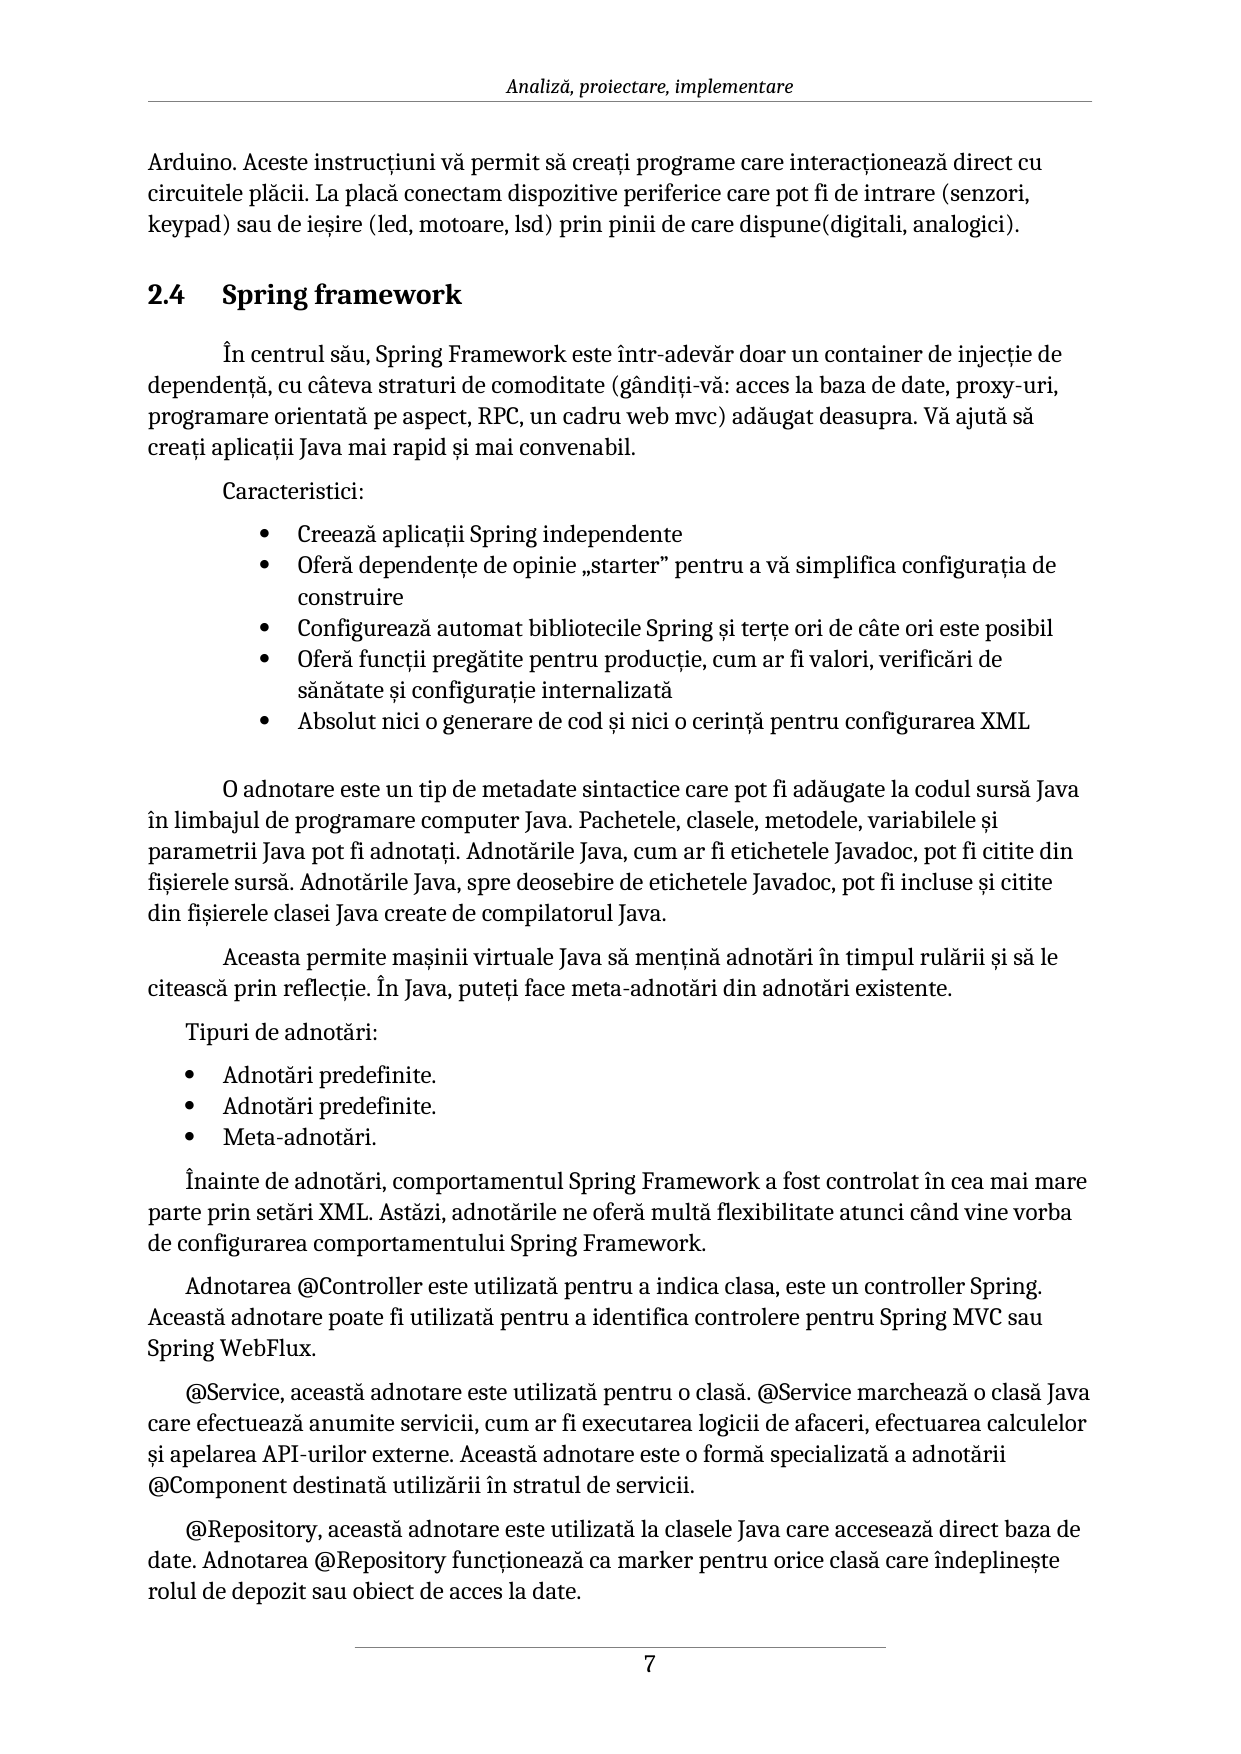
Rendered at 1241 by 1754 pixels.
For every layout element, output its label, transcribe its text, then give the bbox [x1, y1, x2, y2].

list Oferă dependențe de opinie „starter” pentru a vă simplifica configurația de construire [260, 551, 1092, 611]
subtitle Spring framework [148, 278, 1092, 312]
text Adnotarea @Controller este utilizată pentru a indica clasa, este un controller Spring. Această adnotare poate fi utilizată pentru a identifica controlere pentru Spring MVC sau Spring WebFlux. [148, 1272, 1092, 1363]
text @Repository, această adnotare este utilizată la clasele Java care accesează direct baza de date. Adnotarea @Repository funcționează ca marker pentru orice clasă care îndeplinește rolul de depozit sau obiect de acces la date. [148, 1514, 1092, 1605]
text O adnotare este un tip de metadate sintactice care pot fi adăugate la codul sursă Java în limbajul de programare computer Java. Pachetele, clasele, metodele, variabilele și parametrii Java pot fi adnotați. Adnotările Java, cum ar fi etichetele Javadoc, pot fi citite din fișierele sursă. Adnotările Java, spre deosebire de etichetele Javadoc, pot fi incluse și citite din fișierele clasei Java create de compilatorul Java. [148, 775, 1092, 928]
text @Service, această adnotare este utilizată pentru o clasă. @Service marchează o clasă Java care efectuează anumite servicii, cum ar fi executarea logicii de afaceri, efectuarea calculelor și apelarea API-urilor externe. Această adnotare este o formă specializată a adnotării @Component destinată utilizării în stratul de servicii. [148, 1378, 1092, 1500]
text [148, 148, 1092, 238]
text Înainte de adnotări, comportamentul Spring Framework a fost controlat în cea mai mare parte prin setări XML. Astăzi, adnotările ne oferă multă flexibilitate atunci când vine vorba de configurarea comportamentului Spring Framework. [148, 1167, 1092, 1257]
list Absolut nici o generare de cod și nici o cerință pentru configurarea XML [260, 707, 1092, 735]
list Adnotări predefinite. [185, 1092, 1092, 1121]
list Configurează automat bibliotecile Spring și terțe ori de câte ori este posibil [260, 613, 1092, 642]
text Tipuri de adnotări: [148, 1017, 1092, 1046]
text Caracteristici: [148, 477, 1092, 506]
list Creează aplicații Spring independente [260, 520, 1092, 549]
text Aceasta permite mașinii virtuale Java să mențină adnotări în timpul rulării și să le citească prin reflecție. În Java, puteți face meta-adnotări din adnotări existente. [148, 943, 1092, 1003]
list Oferă funcții pregătite pentru producție, cum ar fi valori, verificări de sănătate și configurație internalizată [260, 644, 1092, 704]
text În centrul său, Spring Framework este într-adevăr doar un container de injecție de dependență, cu câteva straturi de comoditate (gândiți-vă: acces la baza de date, proxy-uri, programare orientată pe aspect, RPC, un cadru web mvc) adăugat deasupra. Vă ajută să creați aplicații Java mai rapid și mai convenabil. [148, 340, 1092, 462]
list Meta-adnotări. [185, 1123, 1092, 1152]
list Adnotări predefinite. [185, 1061, 1092, 1090]
